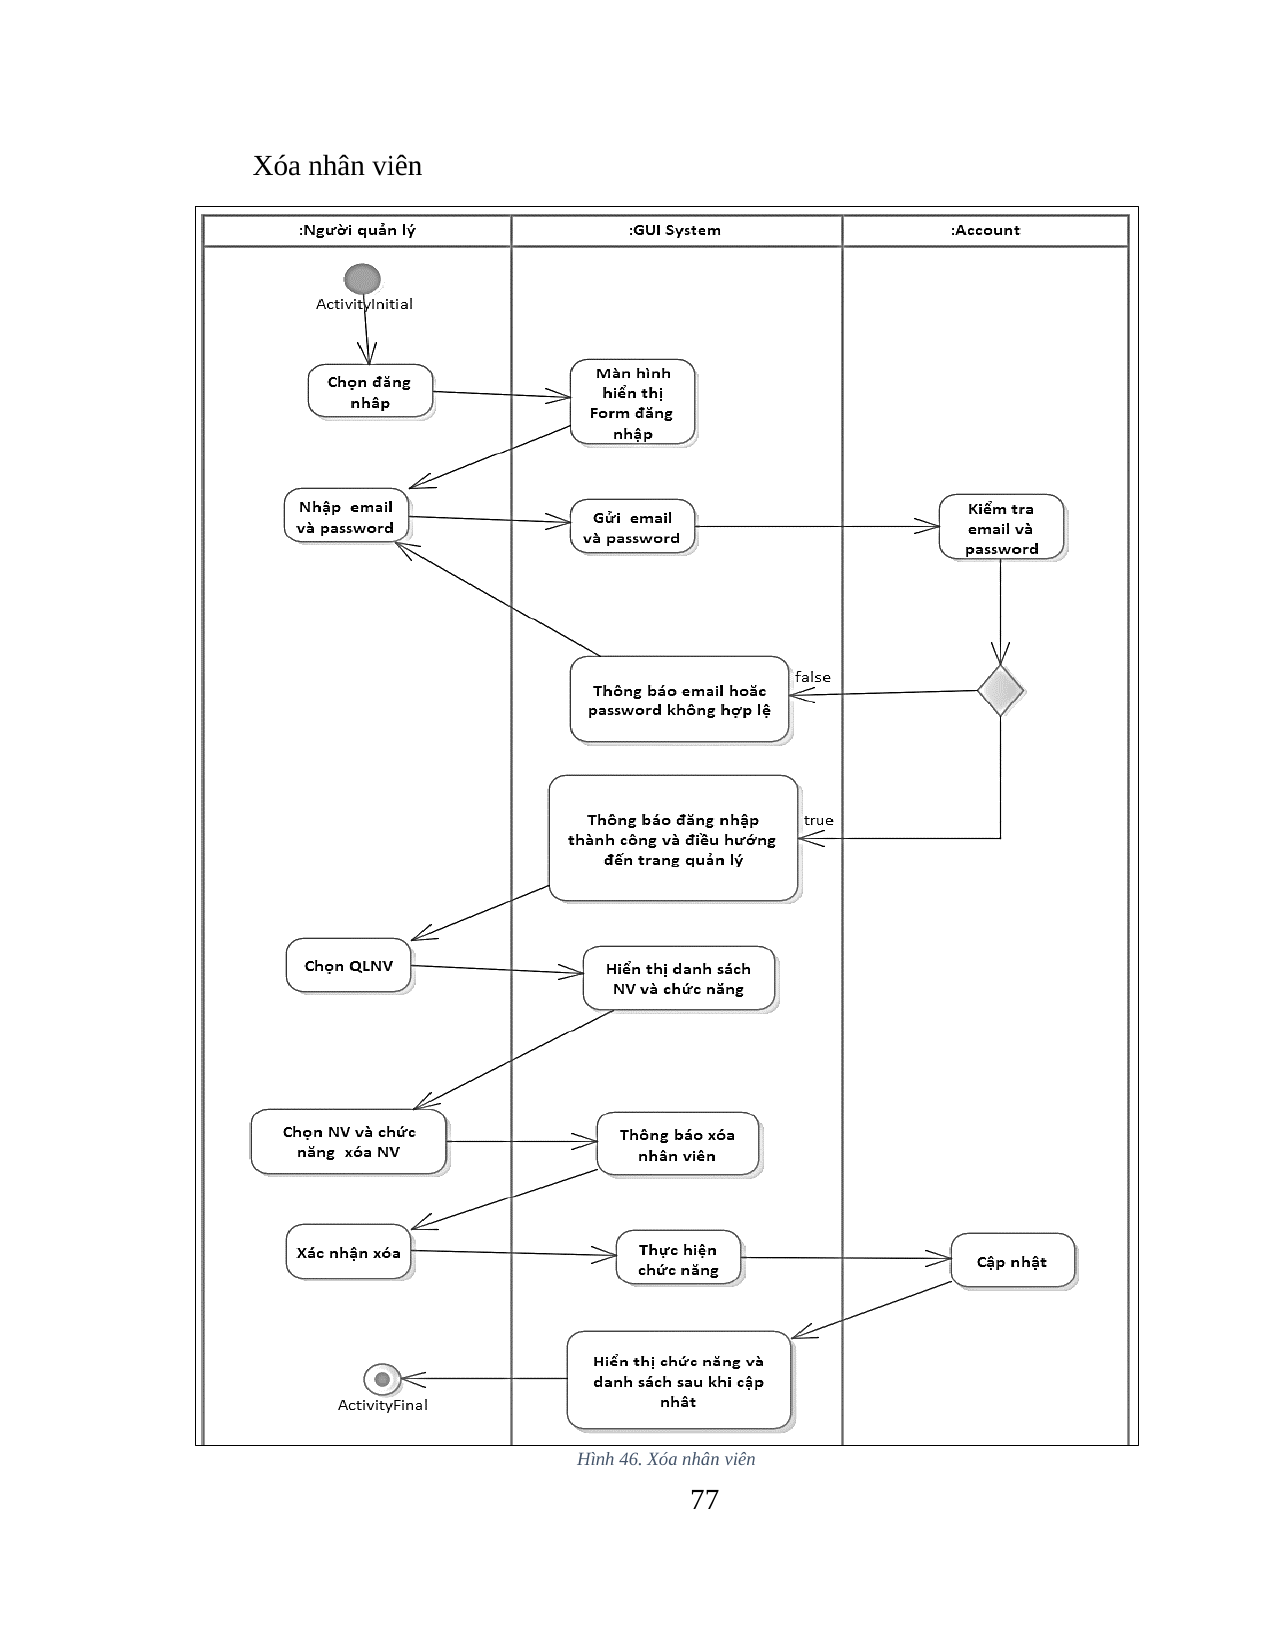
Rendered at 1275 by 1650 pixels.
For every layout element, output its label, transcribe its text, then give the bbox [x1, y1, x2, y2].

picture [196, 207, 1138, 1445]
text Xóa nhân viên [177, 148, 1157, 181]
